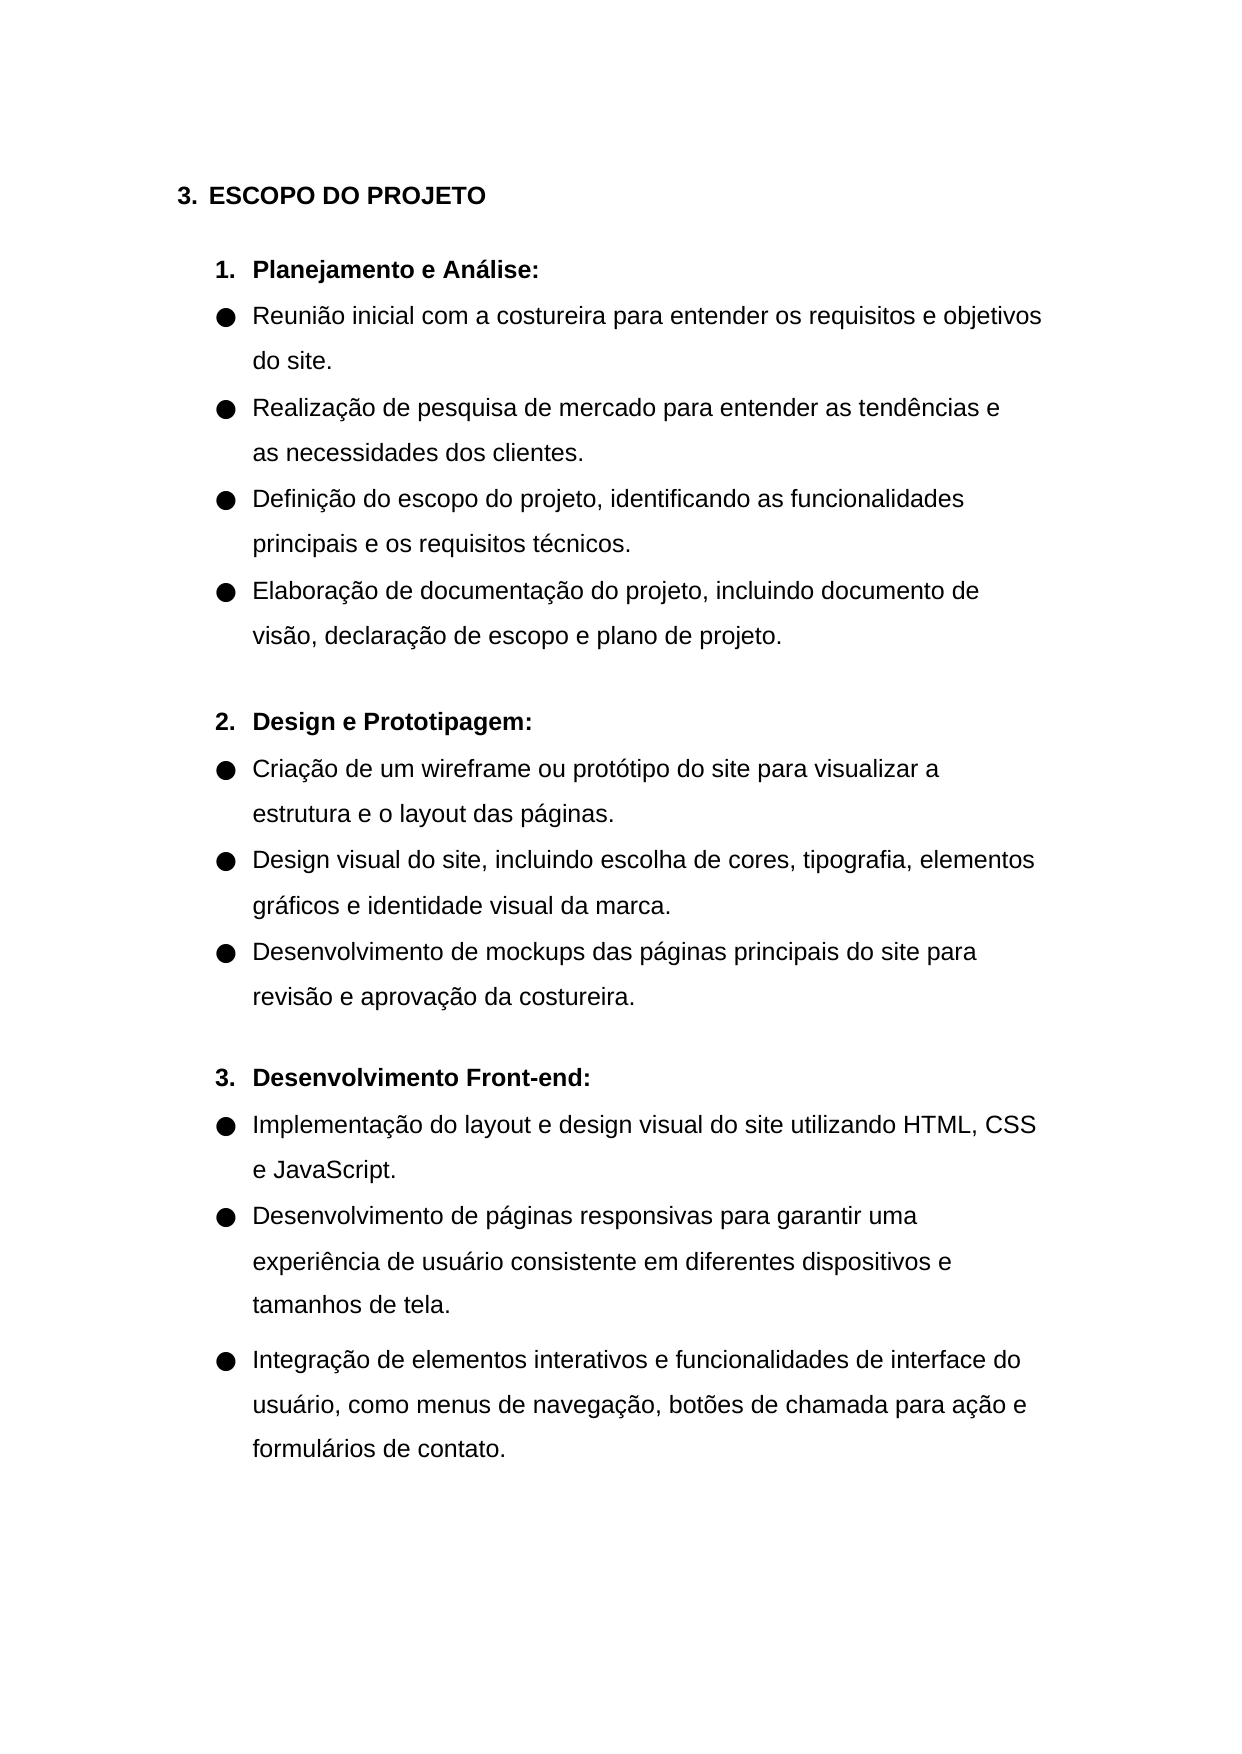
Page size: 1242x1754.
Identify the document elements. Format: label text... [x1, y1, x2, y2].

list Realização de pesquisa de mercado para entender as tendências e as necessidades dos clientes. [215, 389, 1010, 467]
list Elaboração de documentação do projeto, incluindo documento de visão, declaração de escopo e plano de projeto. [215, 573, 993, 650]
list Design visual do site, incluindo escolha de cores, tipografia, elementos gráficos e identidade visual da marca. [215, 842, 1050, 919]
list Desenvolvimento de mockups das páginas principais do site para revisão e aprovação da costureira. [215, 934, 1061, 1011]
list Desenvolvimento de páginas responsivas para garantir uma experiência de usuário consistente em diferentes dispositivos e tamanhos de tela. [215, 1198, 1051, 1318]
subtitle ESCOPO DO PROJETO [177, 181, 1225, 209]
list Planejamento e Análise: [215, 254, 1225, 283]
list Design e Prototipagem: [215, 707, 1225, 736]
list Definição do escopo do projeto, identificando as funcionalidades principais e os requisitos técnicos. [215, 481, 981, 558]
list Criação de um wireframe ou protótipo do site para visualizar a estrutura e o layout das páginas. [215, 751, 958, 828]
list Reunião inicial com a costureira para entender os requisitos e objetivos do site. [215, 298, 1057, 375]
list Desenvolvimento Front-end: [215, 1063, 1225, 1092]
list Integração de elementos interativos e funcionalidades de interface do usuário, como menus de navegação, botões de chamada para ação e [215, 1342, 1041, 1419]
text formulários de contato. [252, 1434, 1225, 1462]
list Implementação do layout e design visual do site utilizando HTML, CSS e JavaScript. [215, 1106, 1056, 1184]
